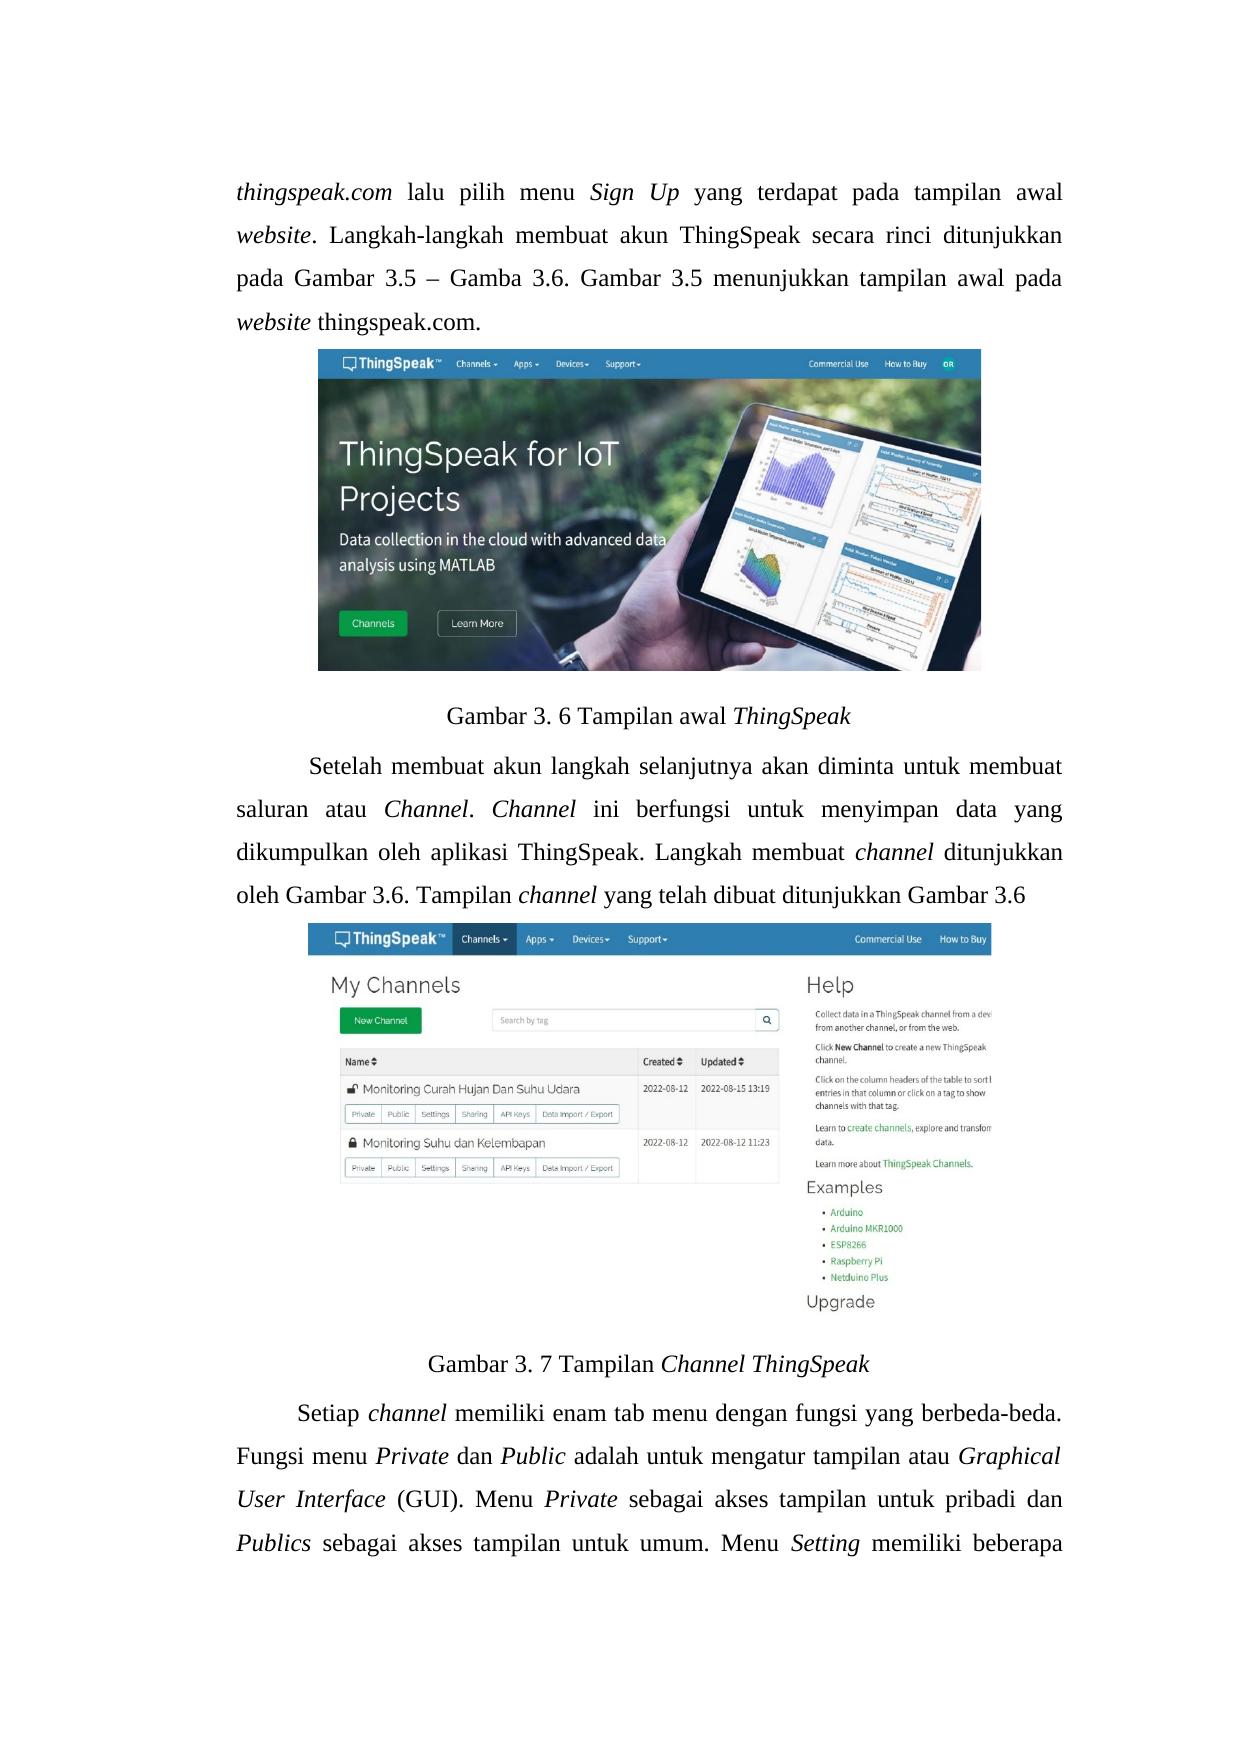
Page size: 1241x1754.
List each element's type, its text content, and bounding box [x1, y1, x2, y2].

picture [308, 923, 992, 1318]
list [236, 177, 1063, 335]
text Gambar 3. 7 Tampilan Channel ThingSpeak [236, 1349, 1063, 1377]
picture [318, 349, 982, 671]
list Setelah membuat akun langkah selanjutnya akan diminta untuk membuat saluran atau Channel. Channel ini berfungsi untuk menyimpan data yang dikumpulkan oleh aplikasi ThingSpeak. Langkah membuat channel ditunjukkan oleh Gambar 3.6. Tampilan channel yang telah dibuat ditunjukkan Gambar 3.6 [236, 751, 1063, 909]
text Gambar 3. 6 Tampilan awal ThingSpeak [236, 701, 1063, 730]
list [236, 1398, 1063, 1556]
